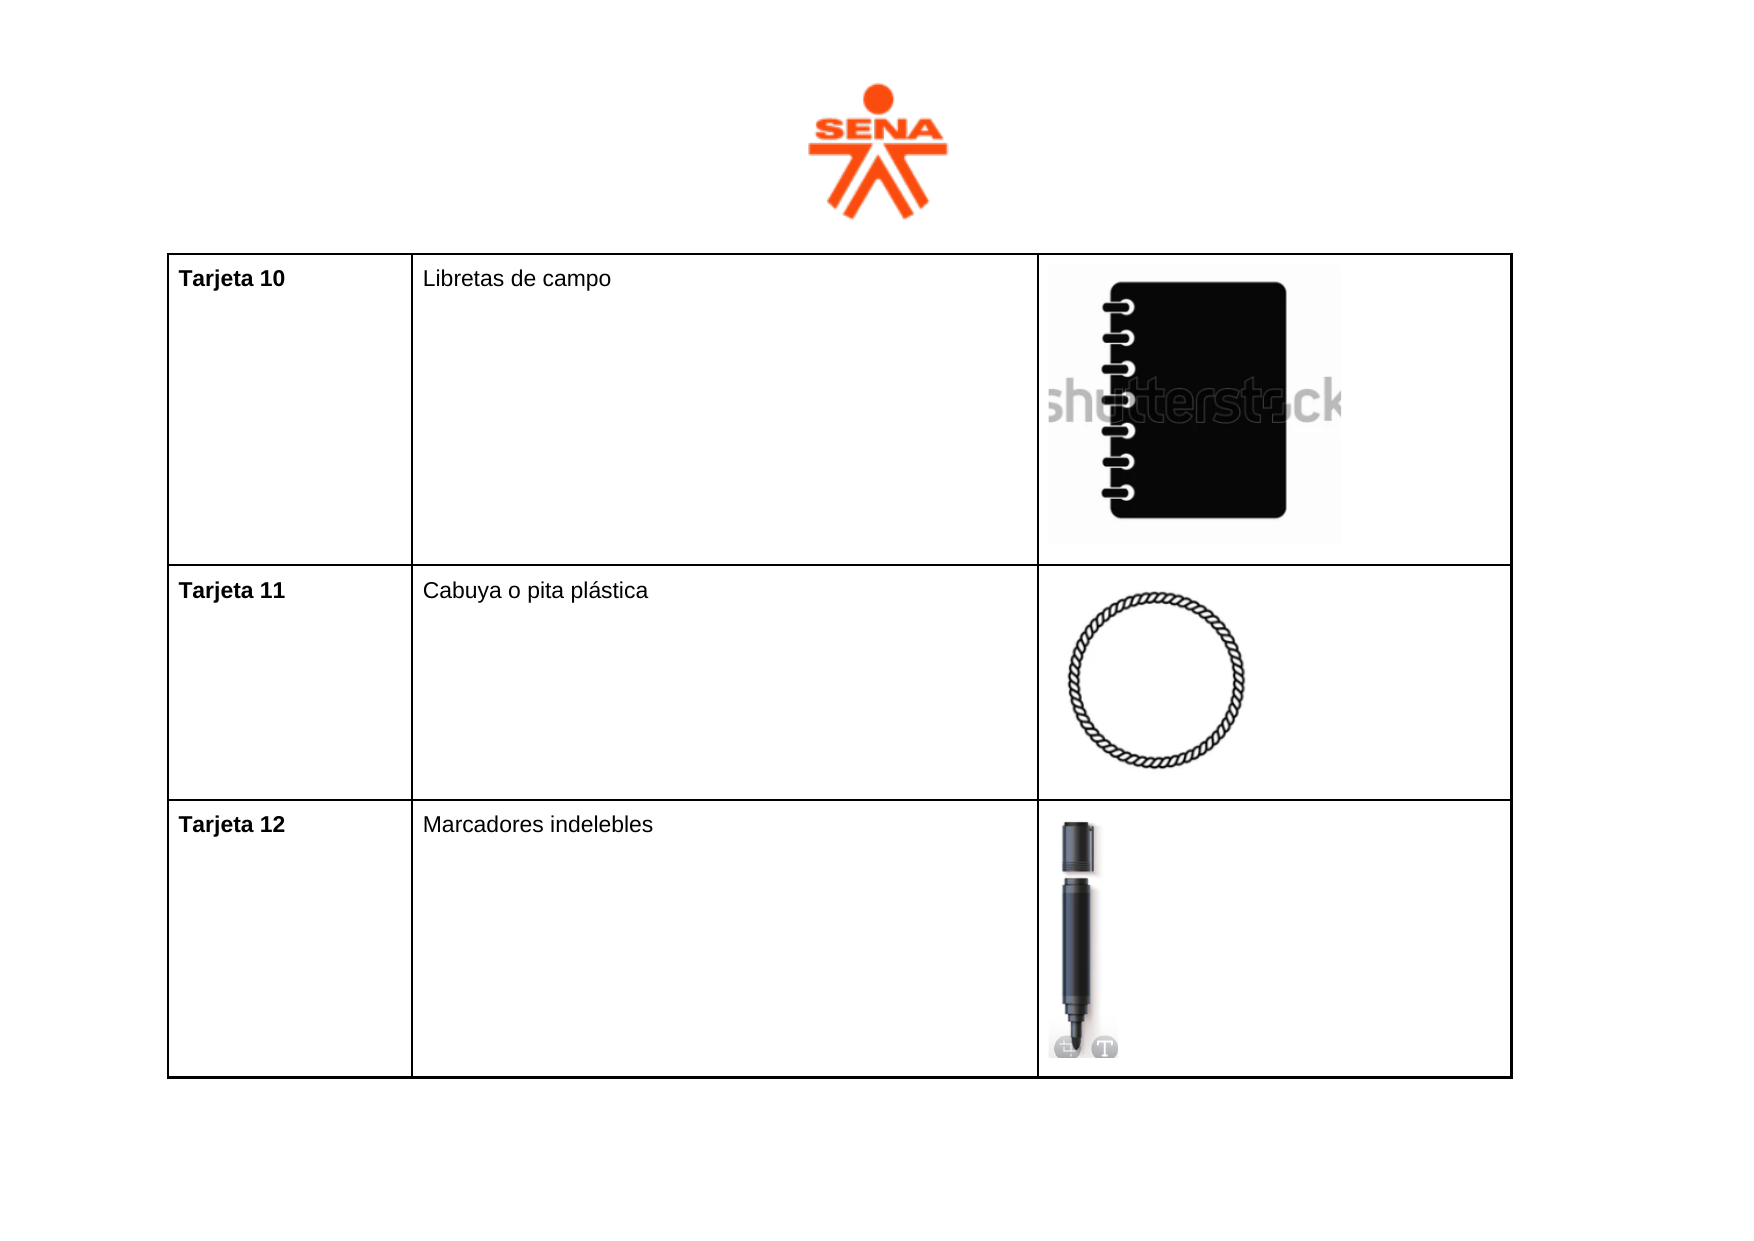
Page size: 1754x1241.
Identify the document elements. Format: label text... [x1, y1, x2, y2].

table_cell Tarjeta 10 [169, 255, 411, 564]
table_cell [1039, 255, 1510, 564]
picture [1048, 265, 1342, 545]
table_cell Marcadores indelebles [413, 801, 1037, 1076]
picture [1048, 811, 1119, 1058]
table_cell Libretas de campo [413, 255, 1037, 564]
table_cell Cabuya o pita plástica [413, 566, 1037, 799]
table_cell Tarjeta 12 [169, 801, 411, 1076]
table_cell [1039, 566, 1510, 799]
table_cell Tarjeta 11 [169, 566, 411, 799]
picture [1048, 576, 1262, 780]
picture [796, 75, 958, 227]
table_cell [1039, 801, 1510, 1076]
